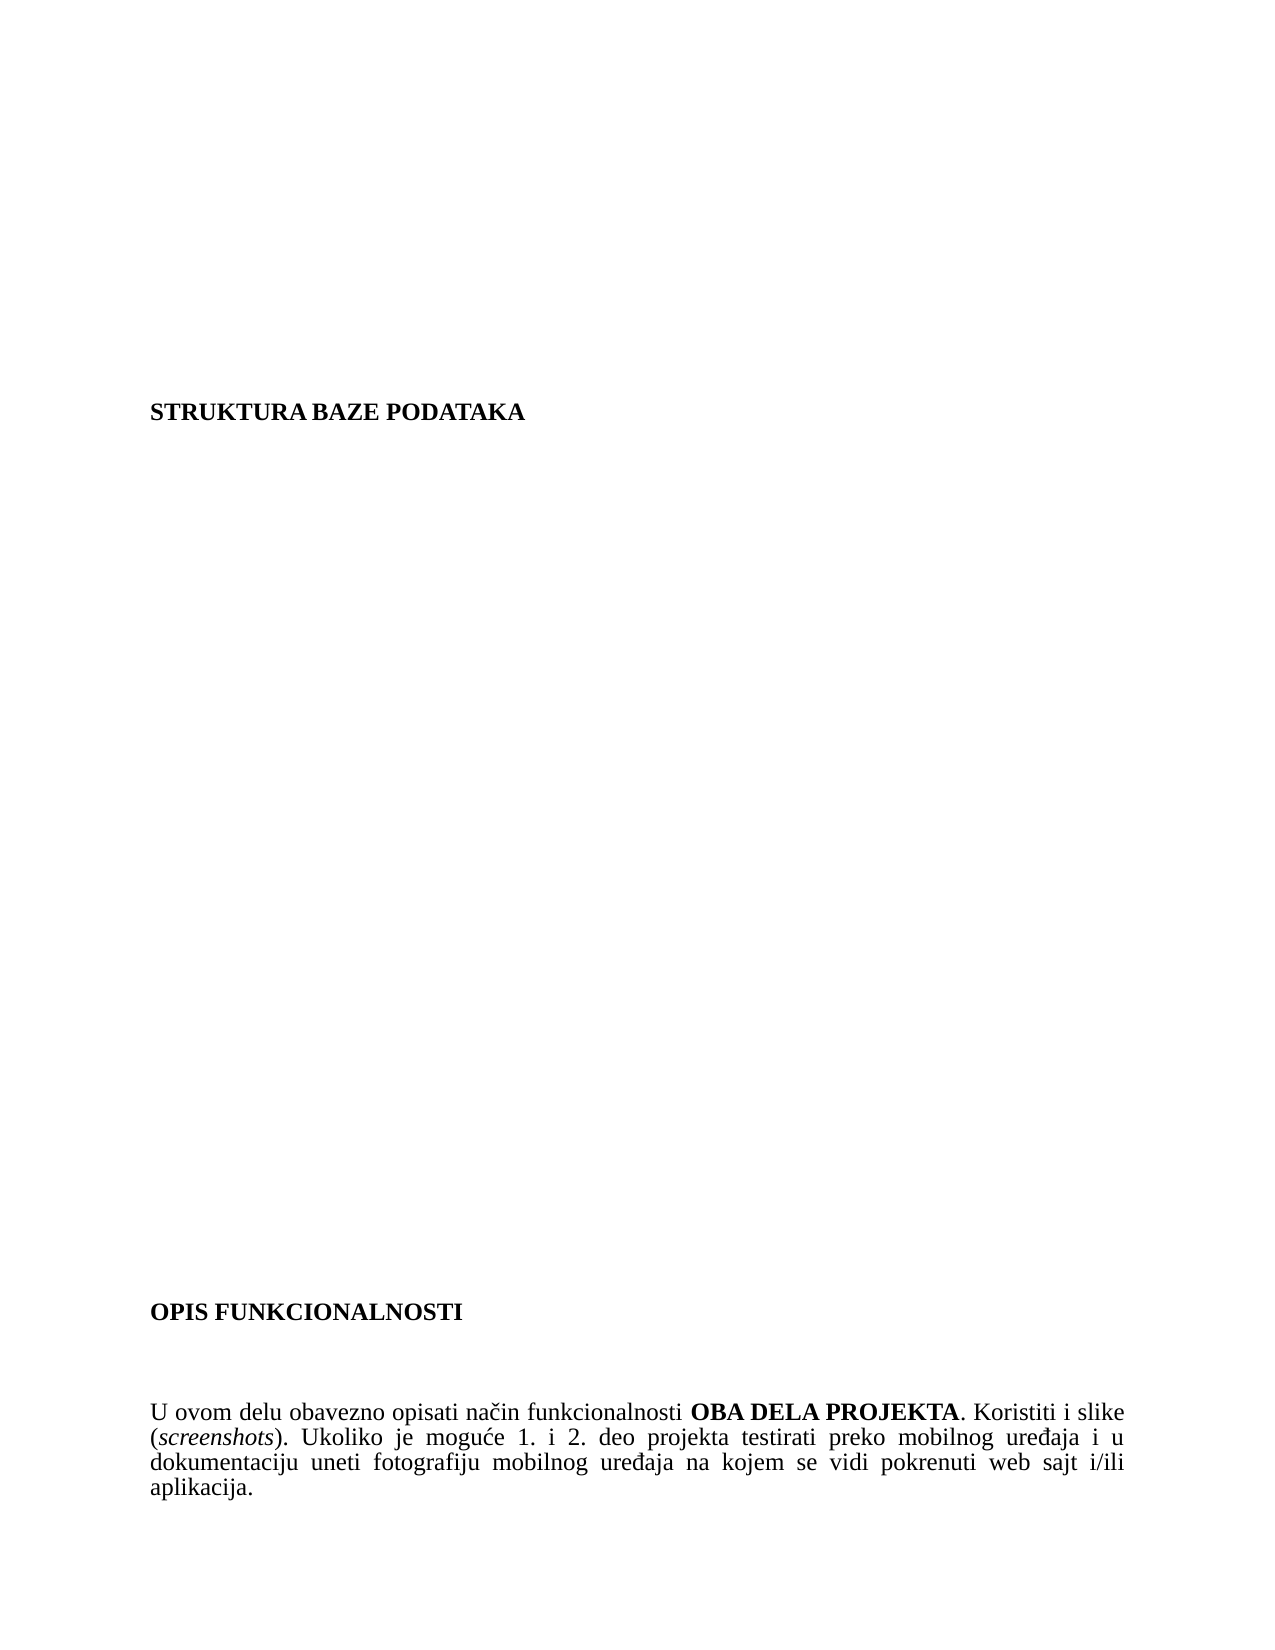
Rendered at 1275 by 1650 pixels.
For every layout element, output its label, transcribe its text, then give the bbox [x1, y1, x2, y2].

text OPIS FUNKCIONALNOSTI [150, 1300, 1125, 1325]
text U ovom delu obavezno opisati način funkcionalnosti OBA DELA PROJEKTA. Koristiti i slike (screenshots). Ukoliko je moguće 1. i 2. deo projekta testirati preko mobilnog uređaja i u dokumentaciju uneti fotografiju mobilnog uređaja na kojem se vidi pokrenuti web sajt i/ili aplikacija. [150, 1400, 1125, 1500]
text STRUKTURA BAZE PODATAKA [150, 400, 1125, 425]
